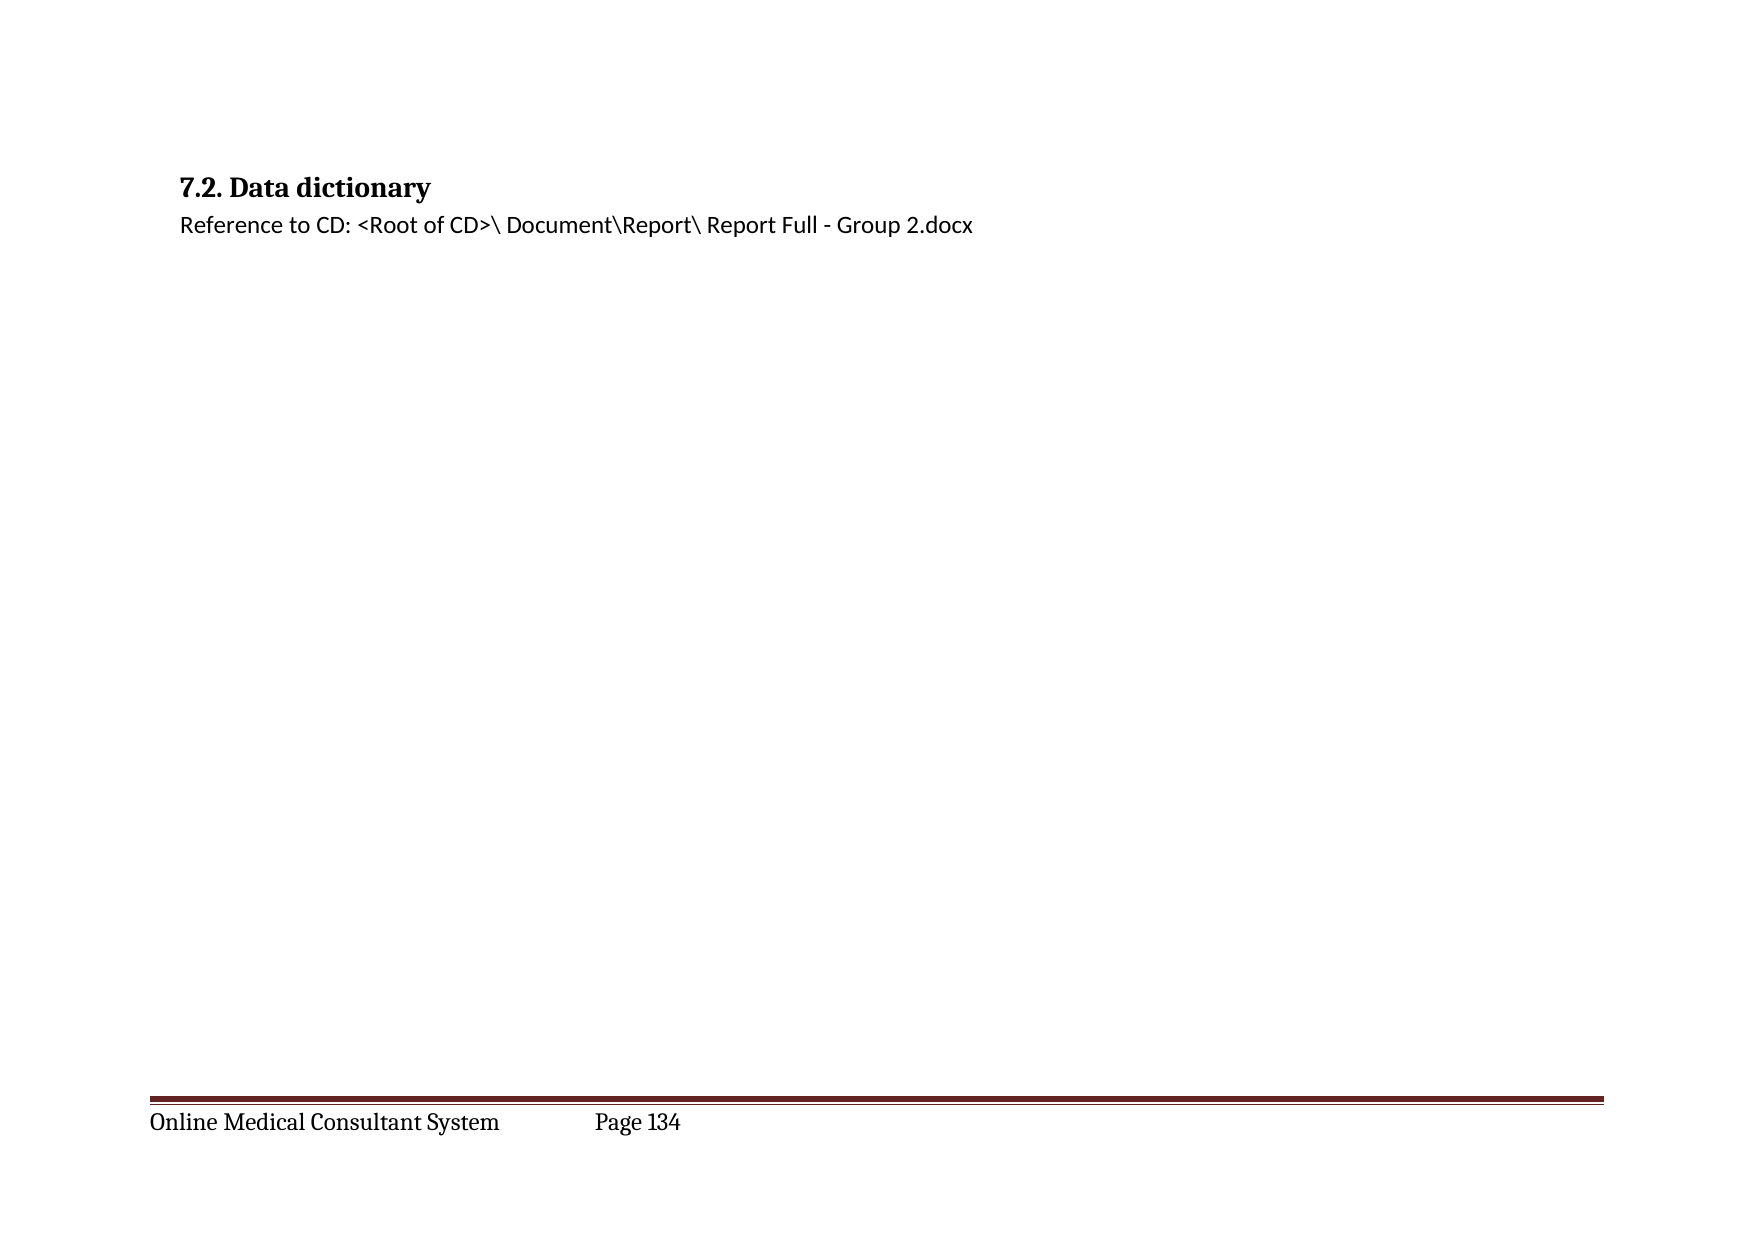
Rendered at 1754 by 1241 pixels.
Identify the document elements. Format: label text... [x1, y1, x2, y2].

text Reference to CD: <Root of CD>\ Document\Report\ Report Full - Group 2.docx [150, 209, 1604, 240]
subtitle Data dictionary [180, 171, 1604, 204]
